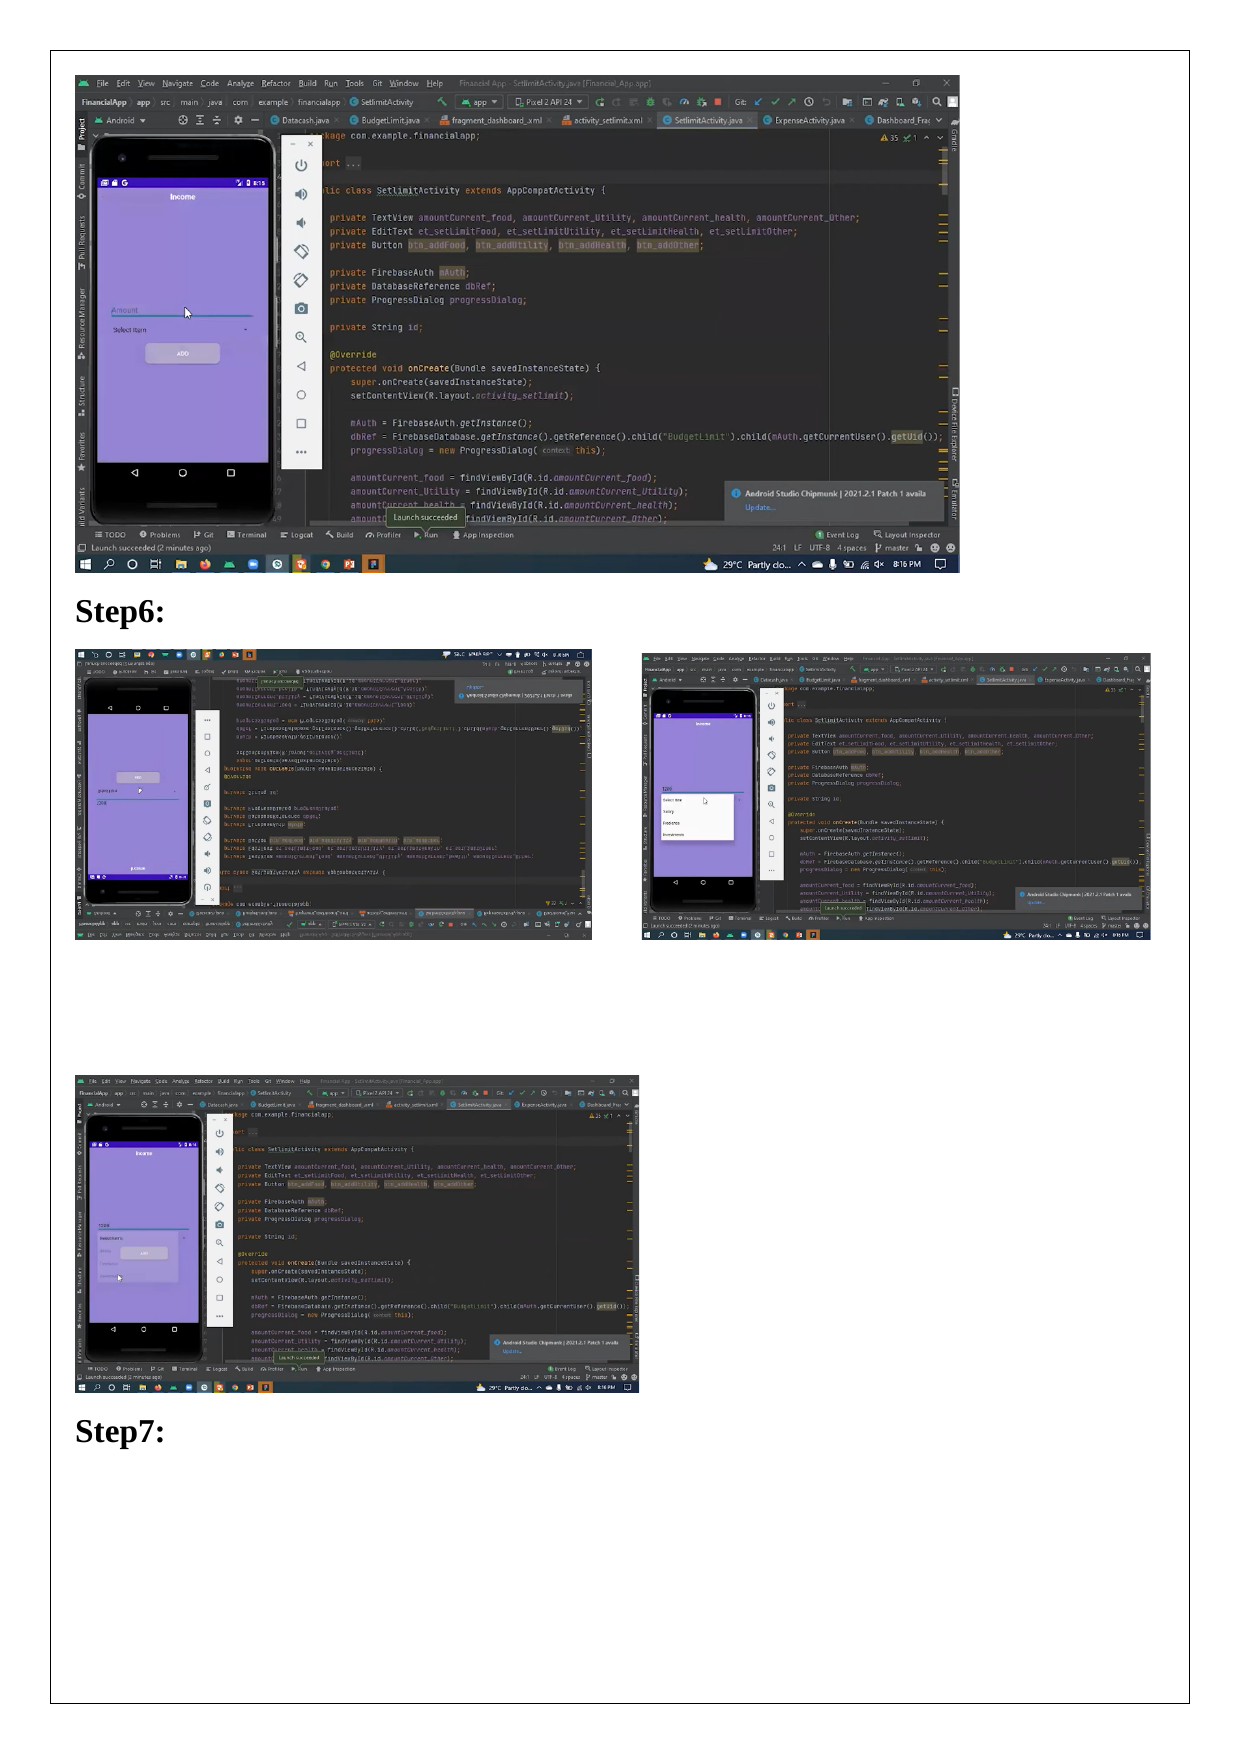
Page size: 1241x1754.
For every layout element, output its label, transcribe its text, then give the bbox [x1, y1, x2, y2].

text Step7: [75, 1412, 1165, 1450]
picture [75, 649, 592, 940]
picture [75, 75, 960, 573]
picture [641, 653, 1151, 940]
text Step6: [75, 591, 1165, 629]
picture [75, 1075, 640, 1393]
